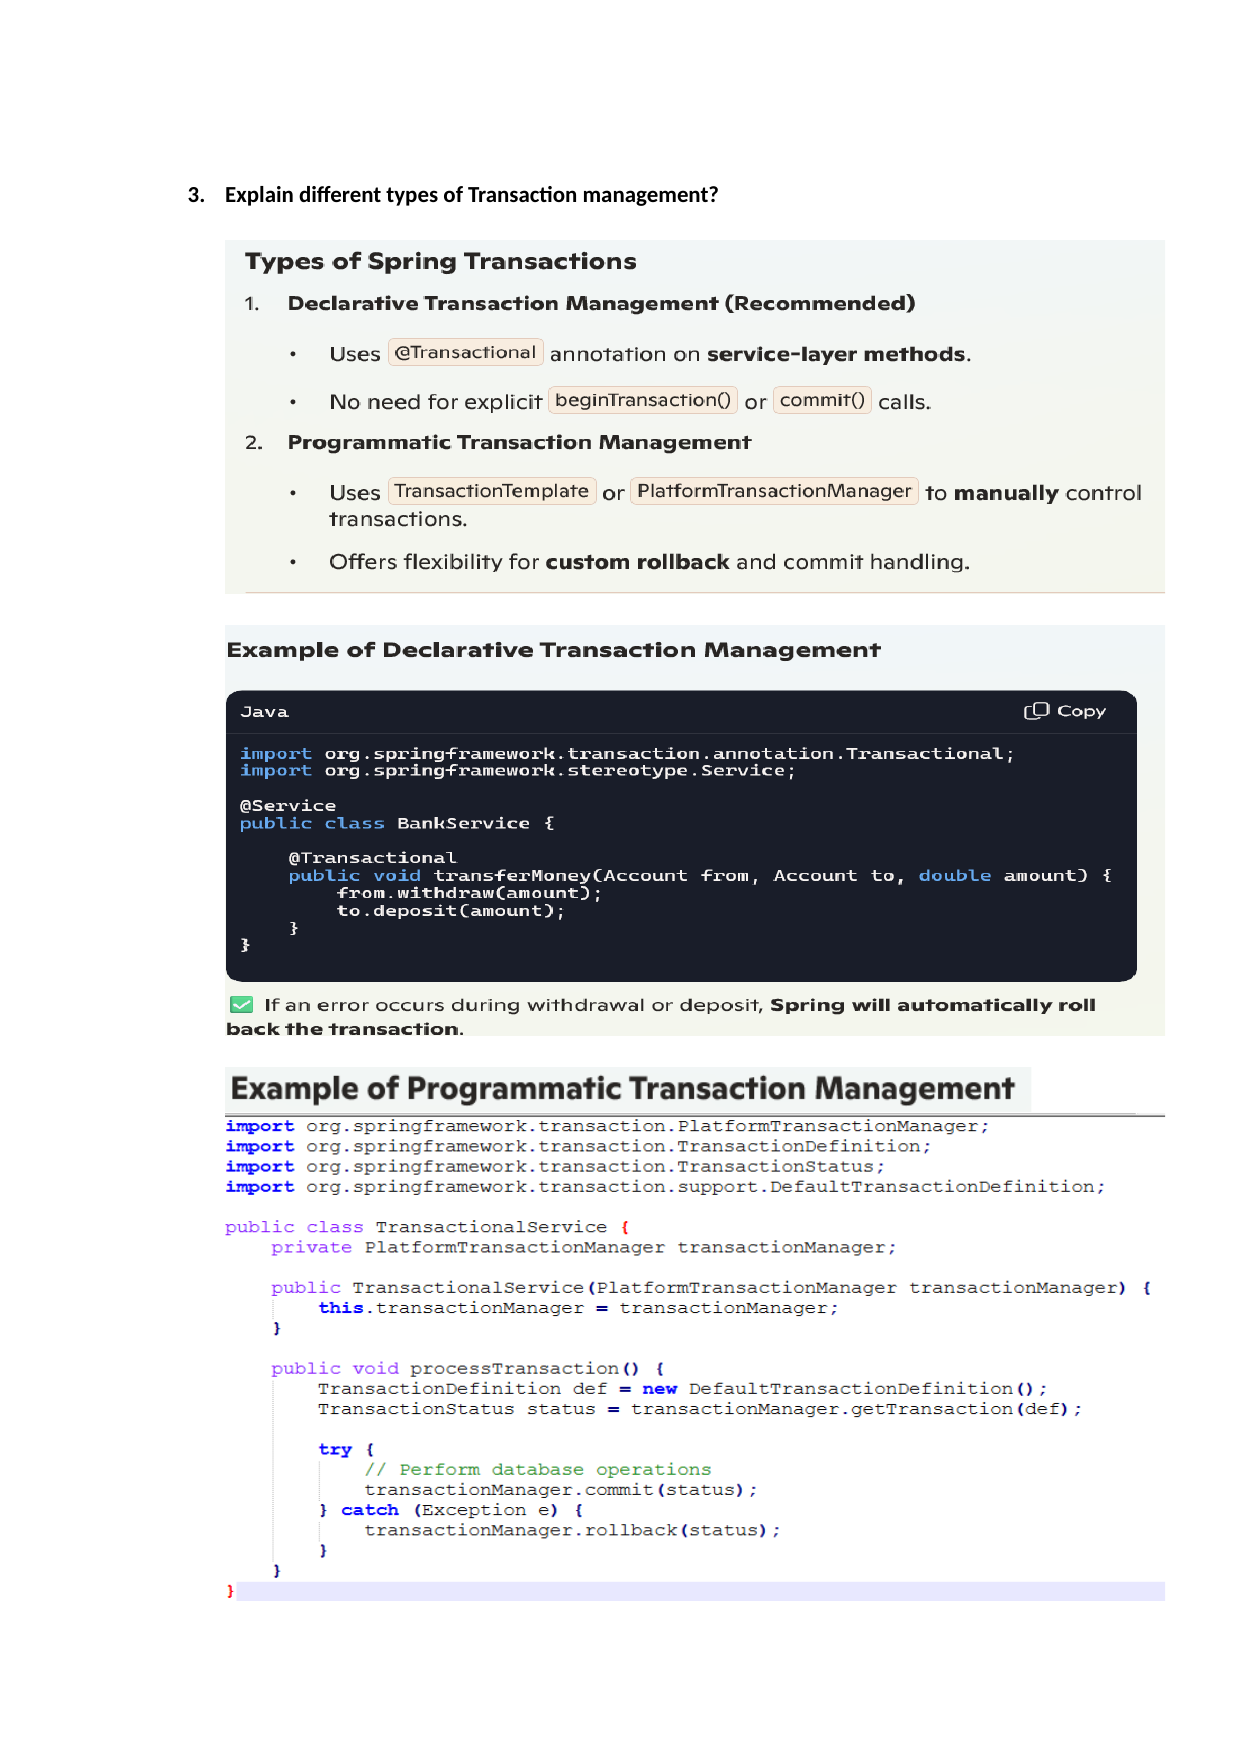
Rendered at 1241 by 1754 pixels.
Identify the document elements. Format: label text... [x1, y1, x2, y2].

picture [225, 1113, 1166, 1601]
picture [225, 625, 1166, 1036]
picture [225, 240, 1166, 594]
picture [225, 1067, 1032, 1112]
list Explain different types of Transaction management? [187, 180, 1090, 208]
